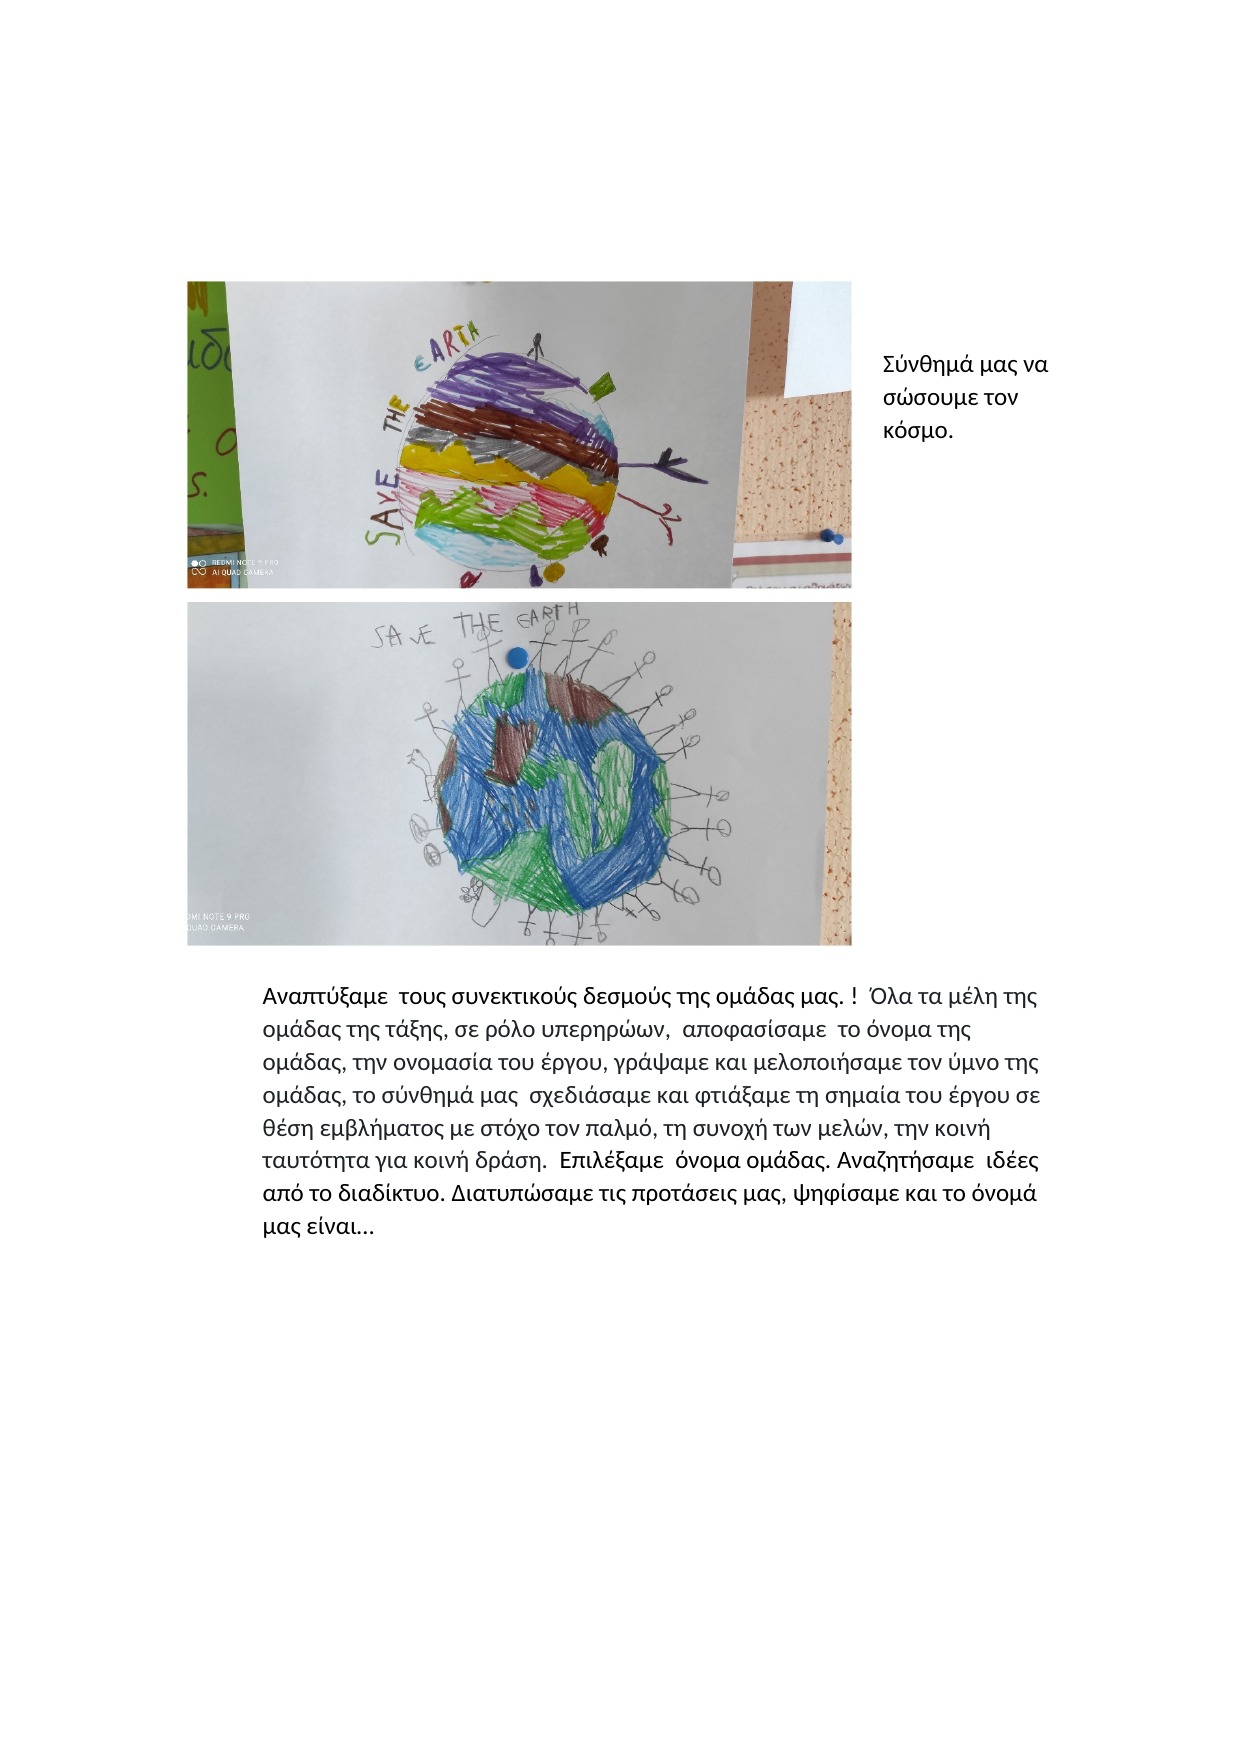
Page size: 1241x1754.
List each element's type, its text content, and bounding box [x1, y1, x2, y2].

picture [173, 267, 864, 959]
list Αναπτύξαμε τους συνεκτικούς δεσμούς της ομάδας μας. ! Όλα τα μέλη της ομάδας της τάξης, σε ρόλο υπερηρώων, αποφασίσαμε το όνομα της ομάδας, την ονομασία του έργου, γράψαμε και μελοποιήσαμε τον ύμνο της ομάδας, το σύνθημά μας σχεδιάσαμε και φτιάξαμε τη σημαία του έργου σε θέση εμβλήματος με στόχο τον παλμό, τη συνοχή των μελών, την κοινή ταυτότητα για κοινή δράση. Επιλέξαμε όνομα ομάδας. Αναζητήσαμε ιδέες από το διαδίκτυο. Διατυπώσαμε τις προτάσεις μας, ψηφίσαμε και το όνομά μας είναι… [262, 910, 1053, 1241]
text Σύνθημά μας να σώσουμε τον κόσμο. [864, 348, 1053, 445]
